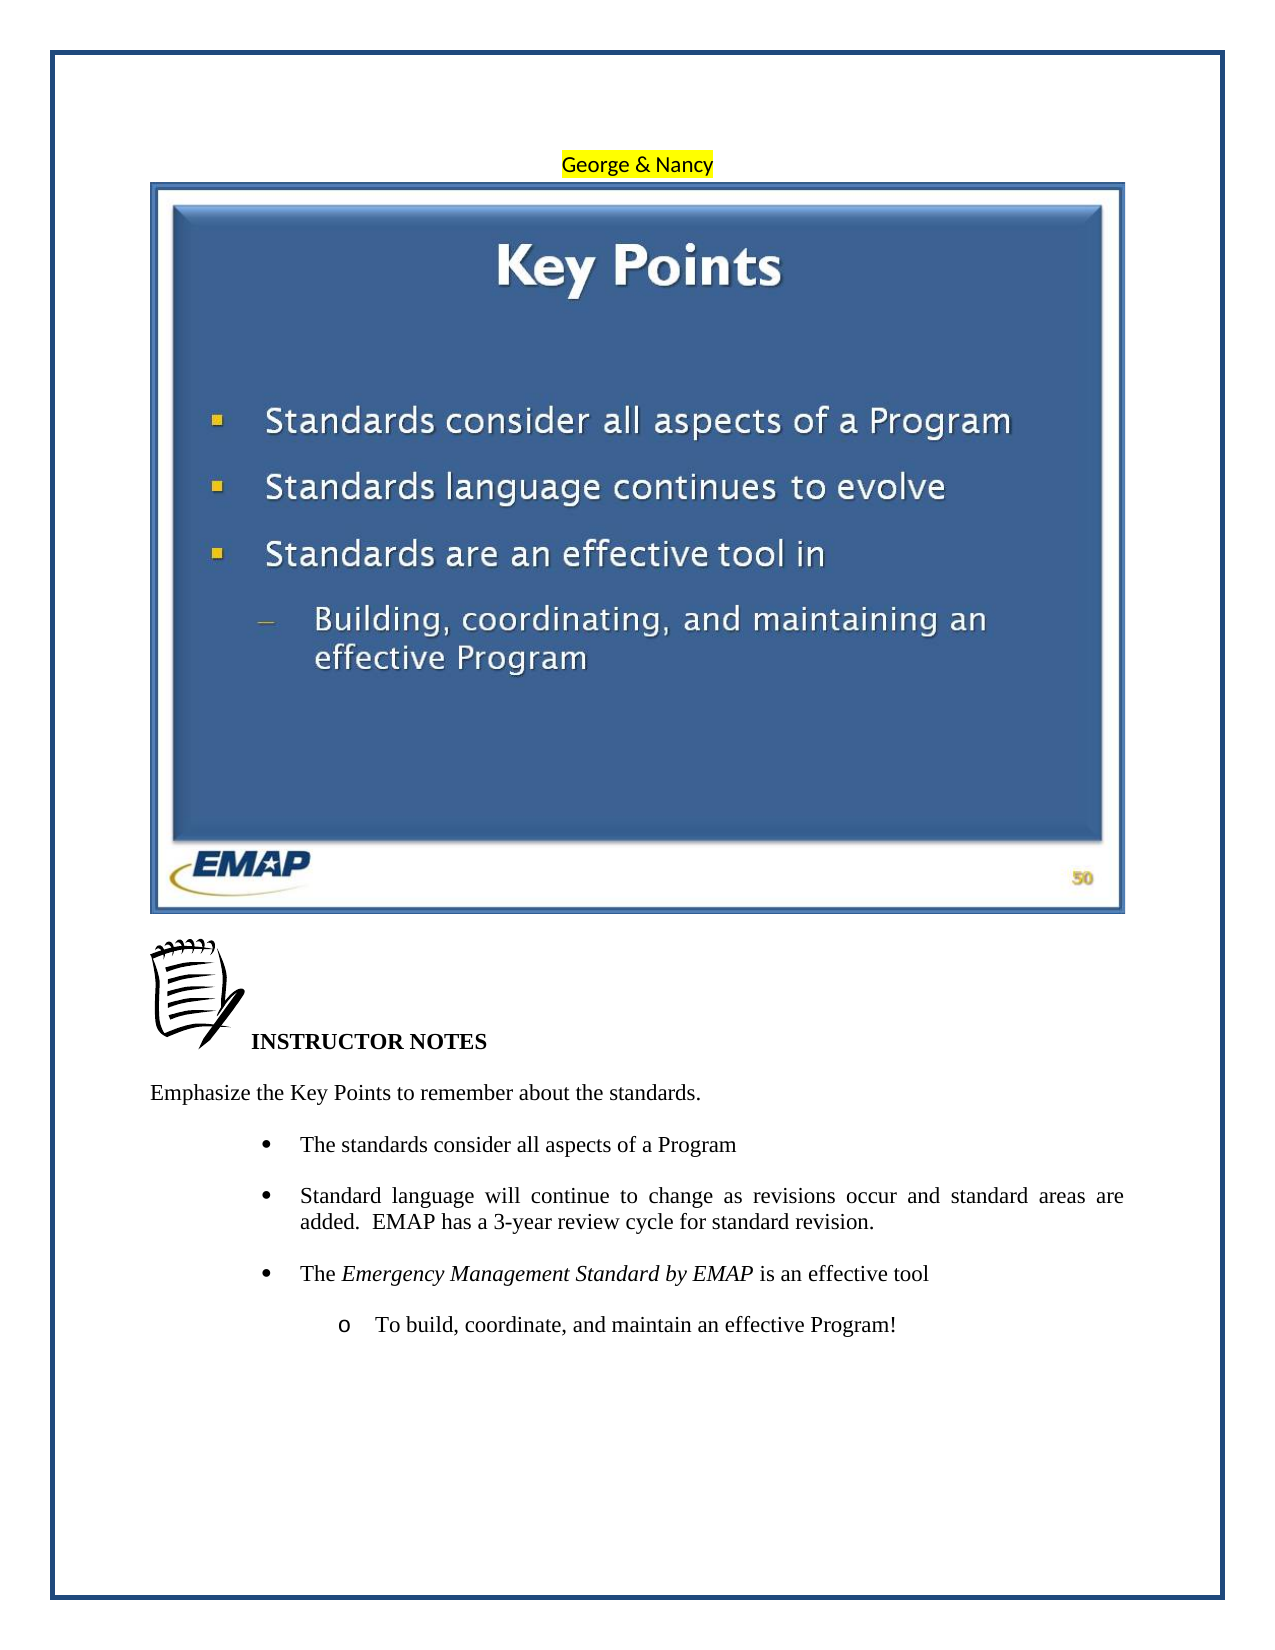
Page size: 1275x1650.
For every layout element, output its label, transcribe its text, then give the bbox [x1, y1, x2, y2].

picture [150, 182, 1125, 914]
list Standard language will continue to change as revisions occur and standard areas are added. EMAP has a 3-year review cycle for standard revision. [262, 1182, 1125, 1235]
text Emphasize the Key Points to remember about the standards. [150, 1079, 1125, 1106]
list To build, coordinate, and maintain an effective Program! [337, 1311, 1125, 1339]
text INSTRUCTOR NOTES [150, 938, 1125, 1054]
list The standards consider all aspects of a Program [262, 1131, 1125, 1157]
text George & Nancy [150, 150, 1125, 182]
list The Emergency Management Standard by EMAP is an effective tool [262, 1260, 1125, 1286]
